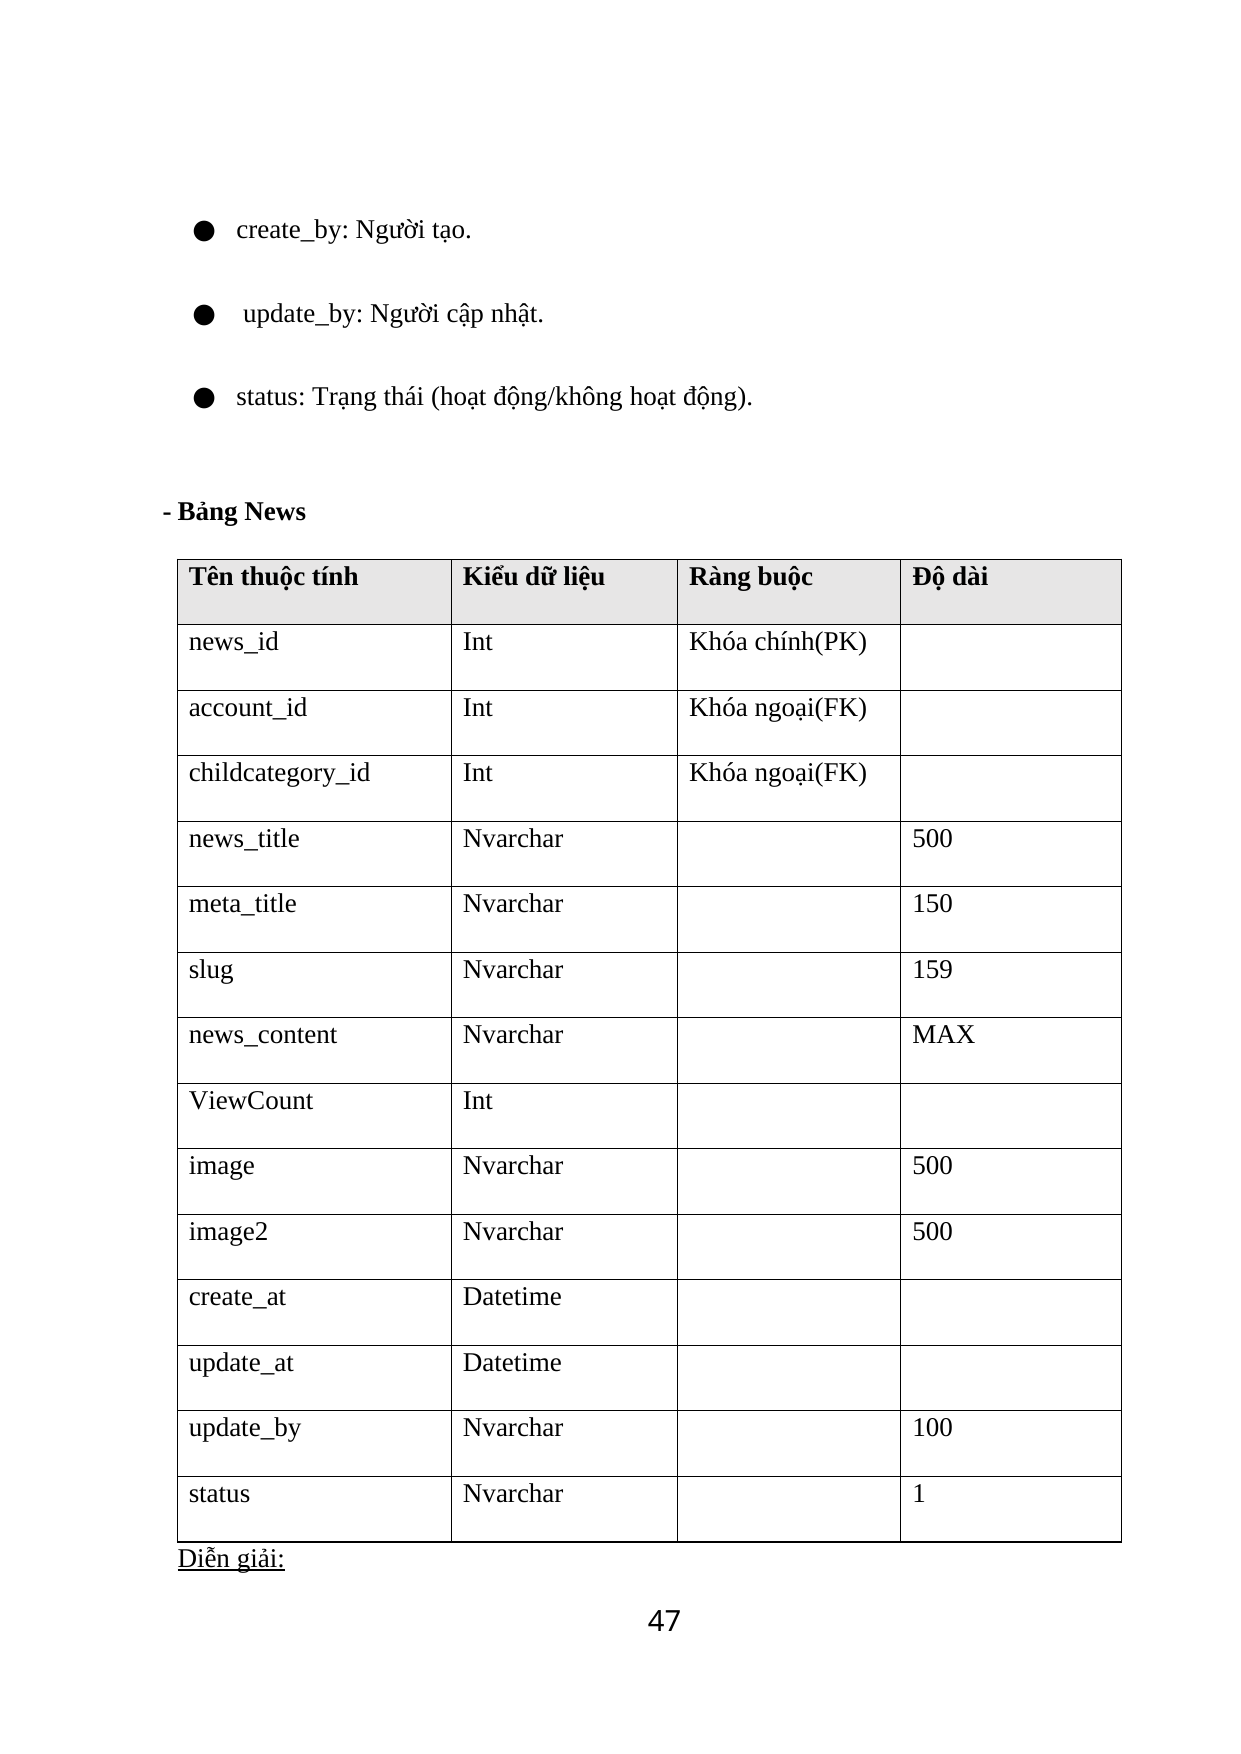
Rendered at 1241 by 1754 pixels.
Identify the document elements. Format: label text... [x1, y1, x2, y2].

table_cell [901, 1084, 1121, 1148]
table_cell MAX [901, 1018, 1121, 1083]
table_cell Nvarchar [452, 1215, 677, 1279]
table_cell childcategory_id [178, 756, 451, 821]
table_cell 159 [901, 953, 1121, 1017]
table_cell [678, 1084, 900, 1148]
table_header Ràng buộc [678, 560, 900, 624]
table_cell 1 [901, 1477, 1121, 1541]
table_cell slug [178, 953, 451, 1017]
table_cell [901, 1346, 1121, 1410]
list create_by: Người tạo. [192, 199, 1152, 254]
table_cell Nvarchar [452, 1149, 677, 1214]
table_cell [678, 1346, 900, 1410]
list Bảng News [162, 495, 1152, 526]
list update_by: Người cập nhật. [192, 282, 1152, 338]
table_cell [901, 691, 1121, 755]
table_cell [901, 1280, 1121, 1345]
table_cell Khóa ngoại(FK) [678, 691, 900, 755]
table_cell news_id [178, 625, 451, 689]
table_cell news_content [178, 1018, 451, 1083]
text Diễn giải: [177, 1542, 1152, 1573]
table_cell Int [452, 1084, 677, 1148]
table_cell 500 [901, 1215, 1121, 1279]
table_header Độ dài [901, 560, 1121, 624]
table_cell Int [452, 691, 677, 755]
table_header Kiểu dữ liệu [452, 560, 677, 624]
table_cell 100 [901, 1411, 1121, 1476]
table_cell Nvarchar [452, 822, 677, 886]
table_cell [678, 887, 900, 952]
table_cell update_at [178, 1346, 451, 1410]
table_cell news_title [178, 822, 451, 886]
table_cell [678, 1018, 900, 1083]
table_cell [678, 822, 900, 886]
table_cell account_id [178, 691, 451, 755]
table_cell Nvarchar [452, 887, 677, 952]
table_cell [678, 1280, 900, 1345]
table_cell [678, 953, 900, 1017]
table_cell [678, 1215, 900, 1279]
table_cell [901, 625, 1121, 689]
table_cell Int [452, 625, 677, 689]
table_cell Int [452, 756, 677, 821]
table_cell image [178, 1149, 451, 1214]
table_cell 500 [901, 1149, 1121, 1214]
table_header Tên thuộc tính [178, 560, 451, 624]
table_cell meta_title [178, 887, 451, 952]
table_cell 500 [901, 822, 1121, 886]
table_cell [901, 756, 1121, 821]
table_cell [678, 1411, 900, 1476]
table_cell [678, 1477, 900, 1541]
list status: Trạng thái (hoạt động/không hoạt động). [192, 365, 1152, 421]
table_cell image2 [178, 1215, 451, 1279]
table_cell Nvarchar [452, 953, 677, 1017]
table_cell Nvarchar [452, 1018, 677, 1083]
table_cell Datetime [452, 1346, 677, 1410]
table_cell status [178, 1477, 451, 1541]
table_cell ViewCount [178, 1084, 451, 1148]
table_cell [678, 1149, 900, 1214]
table_cell Datetime [452, 1280, 677, 1345]
table_cell Nvarchar [452, 1477, 677, 1541]
table_cell create_at [178, 1280, 451, 1345]
table_cell 150 [901, 887, 1121, 952]
table_cell Nvarchar [452, 1411, 677, 1476]
table_cell Khóa ngoại(FK) [678, 756, 900, 821]
table_cell update_by [178, 1411, 451, 1476]
table_cell Khóa chính(PK) [678, 625, 900, 689]
